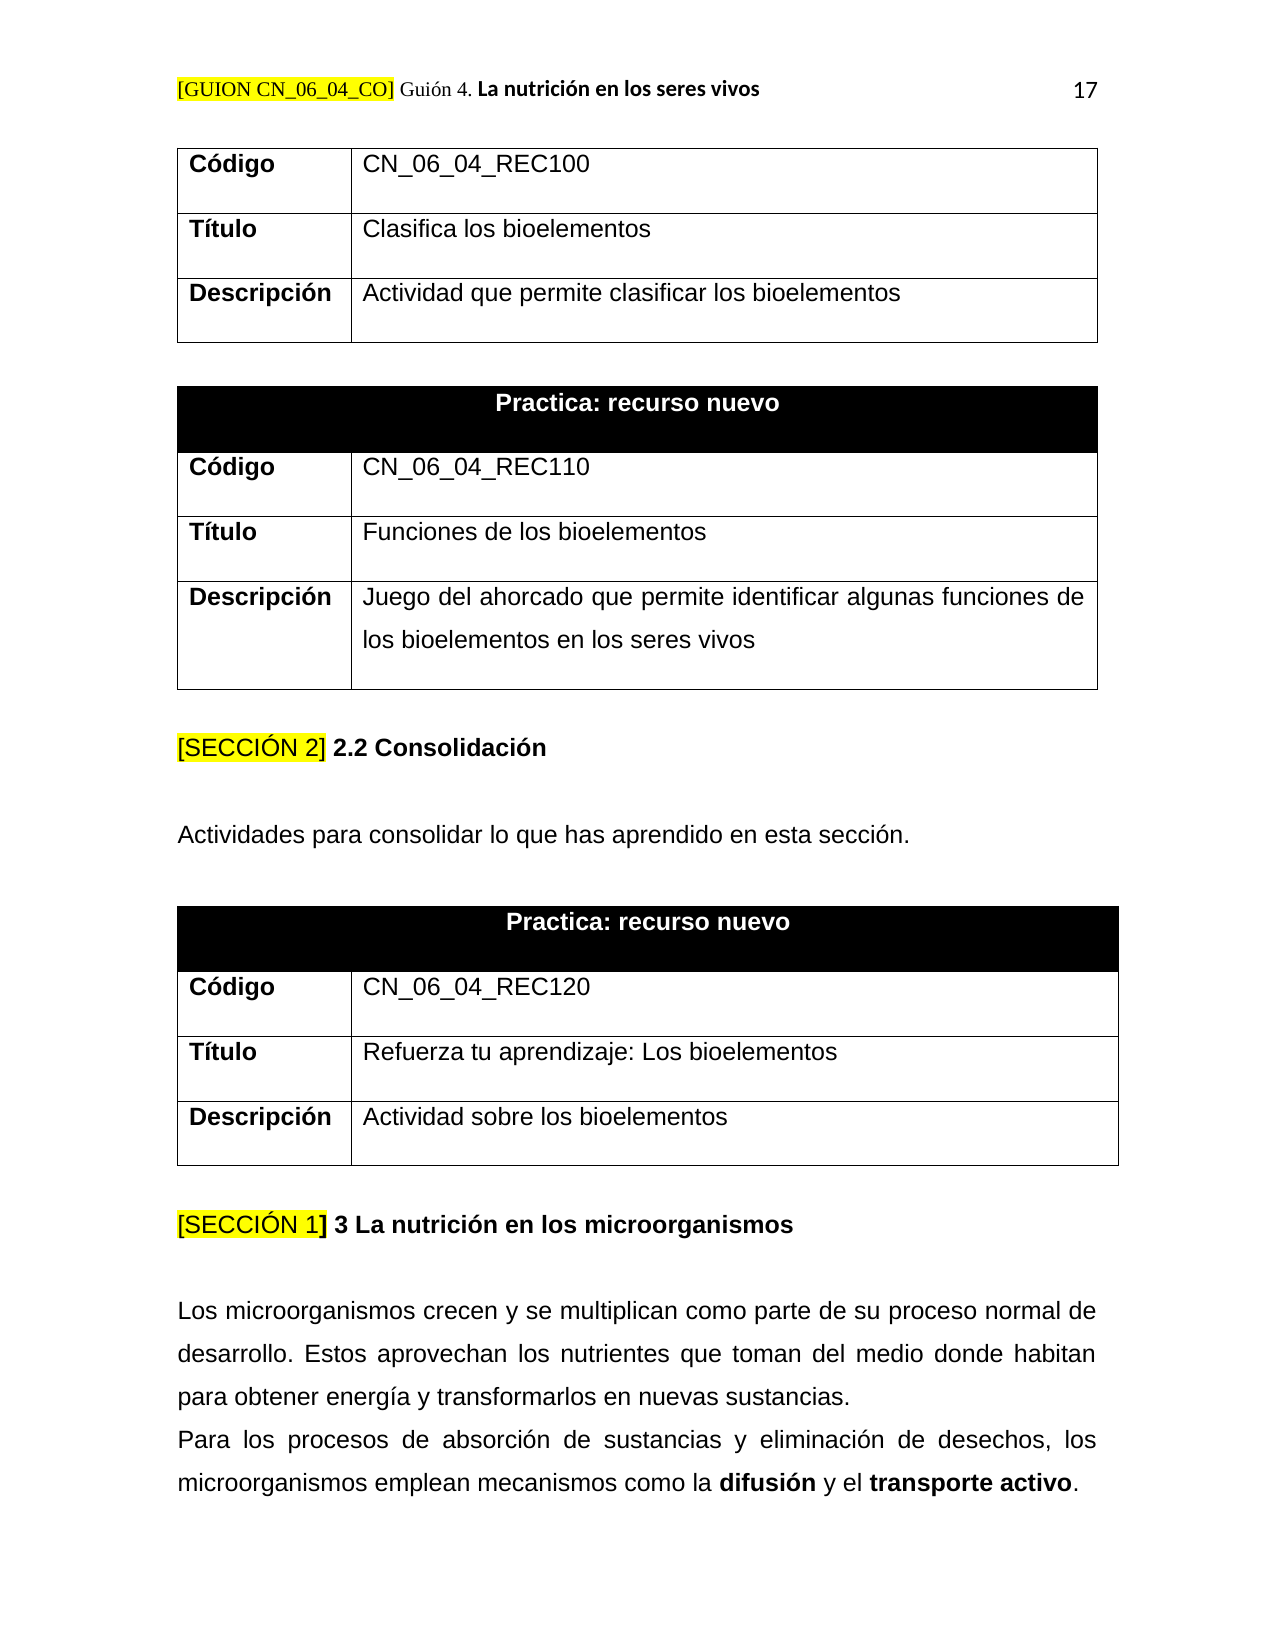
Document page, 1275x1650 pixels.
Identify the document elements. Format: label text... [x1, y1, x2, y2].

table_cell Código [178, 149, 351, 212]
table_cell Refuerza tu aprendizaje: Los bioelementos [352, 1037, 1118, 1101]
text Para los procesos de absorción de sustancias y eliminación de desechos, los microorganismos emplean mecanismos como la difusión y el transporte activo. [177, 1425, 1098, 1497]
table_cell Clasifica los bioelementos [352, 214, 1097, 277]
text Actividades para consolidar lo que has aprendido en esta sección. [177, 819, 1098, 848]
table_cell Actividad que permite clasificar los bioelementos [352, 279, 1097, 342]
text Los microorganismos crecen y se multiplican como parte de su proceso normal de desarrollo. Estos aprovechan los nutrientes que toman del medio donde habitan para obtener energía y transformarlos en nuevas sustancias. [177, 1296, 1098, 1411]
table_cell Juego del ahorcado que permite identificar algunas funciones de los bioelementos en los seres vivos [352, 582, 1097, 689]
table_cell CN_06_04_REC100 [352, 149, 1097, 212]
table_cell Título [178, 517, 351, 581]
table_header Practica: recurso nuevo [178, 388, 1097, 451]
table_cell CN_06_04_REC110 [352, 453, 1097, 516]
table_cell Descripción [178, 582, 351, 689]
text [SECCIÓN 1] 3 La nutrición en los microorganismos [177, 1209, 1098, 1238]
table_cell Código [178, 453, 351, 516]
table_cell Descripción [178, 1102, 351, 1165]
table_cell CN_06_04_REC120 [352, 972, 1118, 1036]
table_cell Código [178, 972, 351, 1036]
table_cell Descripción [178, 279, 351, 342]
table_cell Título [178, 214, 351, 277]
table_cell Actividad sobre los bioelementos [352, 1102, 1118, 1165]
text [SECCIÓN 2] 2.2 Consolidación [326, 733, 1098, 762]
table_cell Título [178, 1037, 351, 1101]
table_header Practica: recurso nuevo [178, 907, 1118, 971]
table_cell Funciones de los bioelementos [352, 517, 1097, 581]
